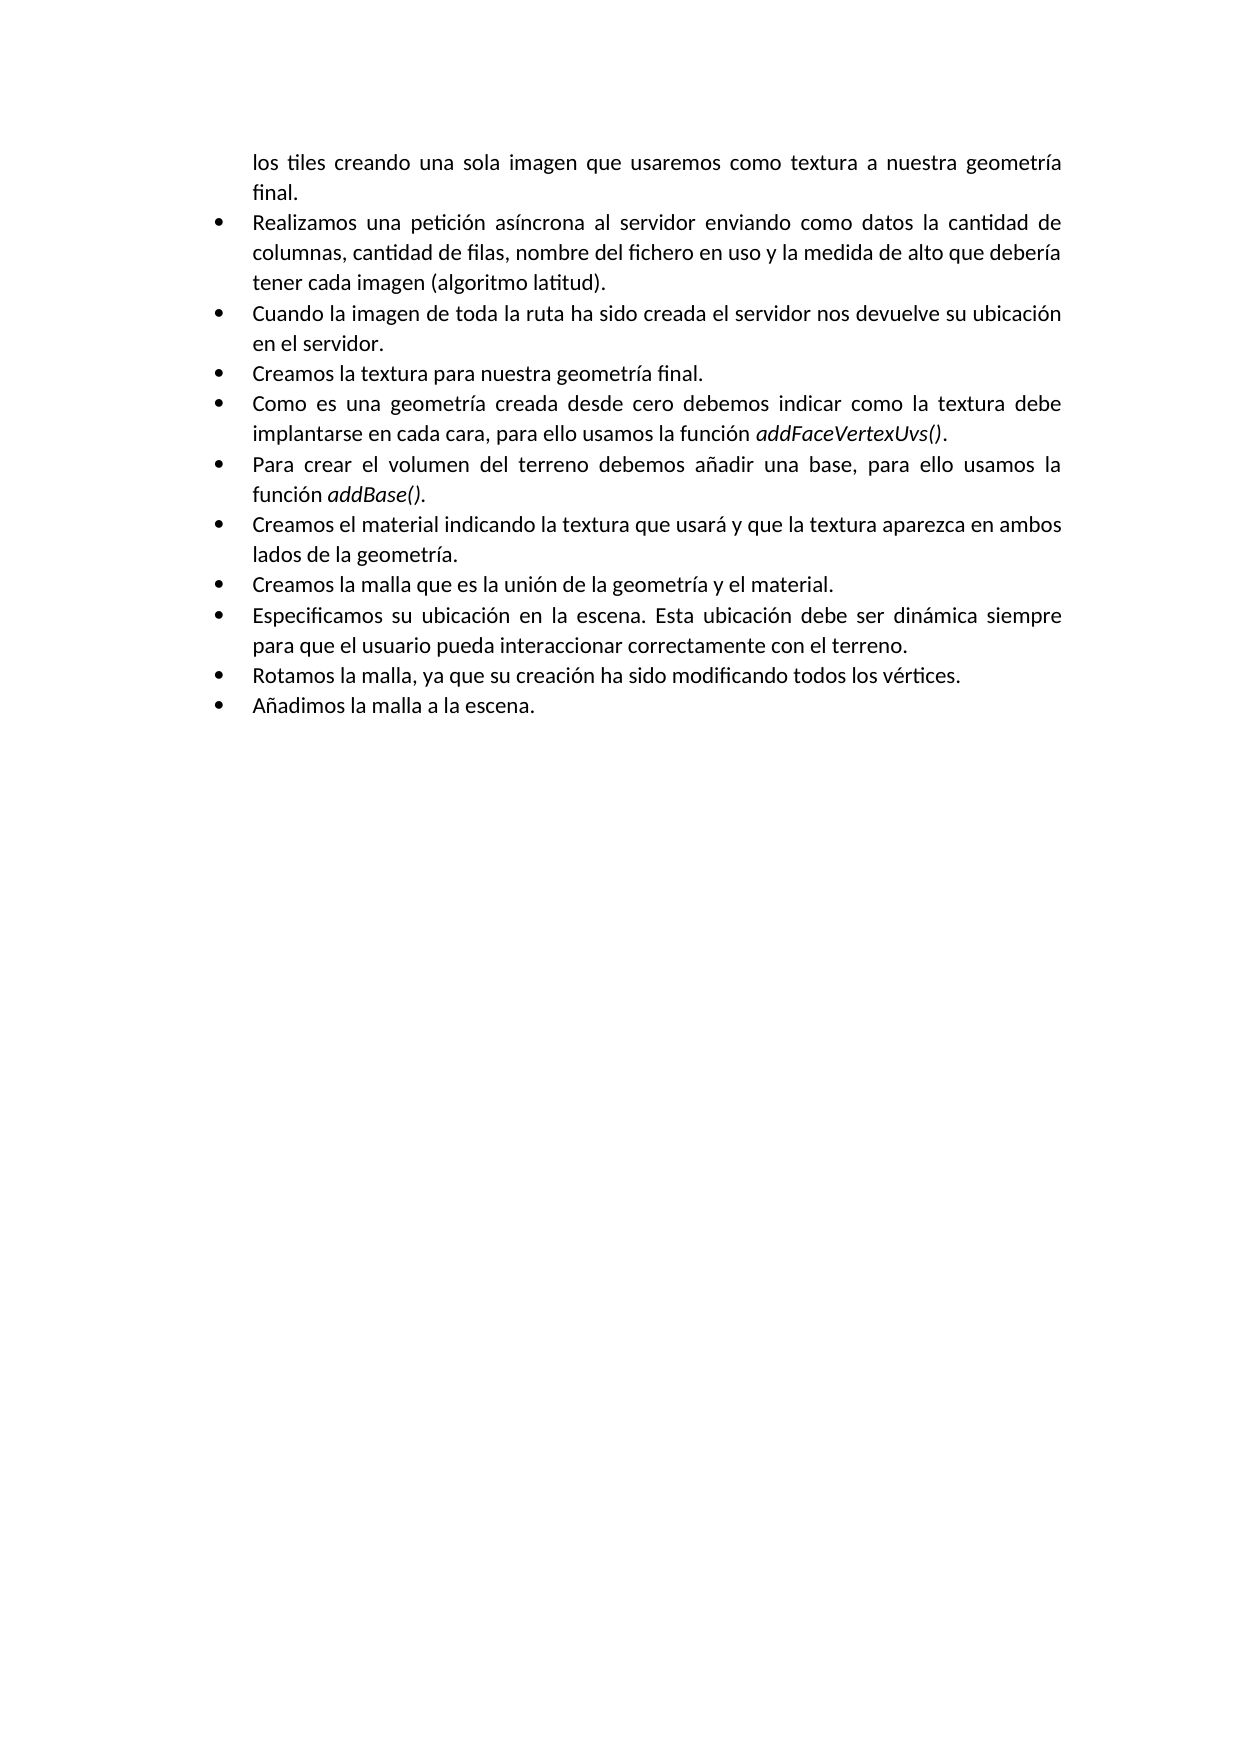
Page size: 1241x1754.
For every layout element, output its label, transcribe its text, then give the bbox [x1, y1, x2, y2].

list Para crear el volumen del terreno debemos añadir una base, para ello usamos la función addBase(). [215, 450, 1063, 508]
list Cuando la imagen de toda la ruta ha sido creada el servidor nos devuelve su ubicación en el servidor. [215, 299, 1063, 357]
list Realizamos una petición asíncrona al servidor enviando como datos la cantidad de columnas, cantidad de filas, nombre del fichero en uso y la medida de alto que debería tener cada imagen (algoritmo latitud). [215, 208, 1063, 296]
list Como es una geometría creada desde cero debemos indicar como la textura debe implantarse en cada cara, para ello usamos la función addFaceVertexUvs(). [215, 389, 1063, 447]
list Rotamos la malla, ya que su creación ha sido modificando todos los vértices. [215, 661, 1063, 689]
list Especificamos su ubicación en la escena. Esta ubicación debe ser dinámica siempre para que el usuario pueda interaccionar correctamente con el terreno. [215, 601, 1063, 659]
list Creamos el material indicando la textura que usará y que la textura aparezca en ambos lados de la geometría. [215, 510, 1063, 568]
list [215, 148, 1063, 206]
list Creamos la malla que es la unión de la geometría y el material. [215, 571, 1063, 598]
list Añadimos la malla a la escena. [215, 691, 1063, 719]
list Creamos la textura para nuestra geometría final. [215, 359, 1063, 387]
